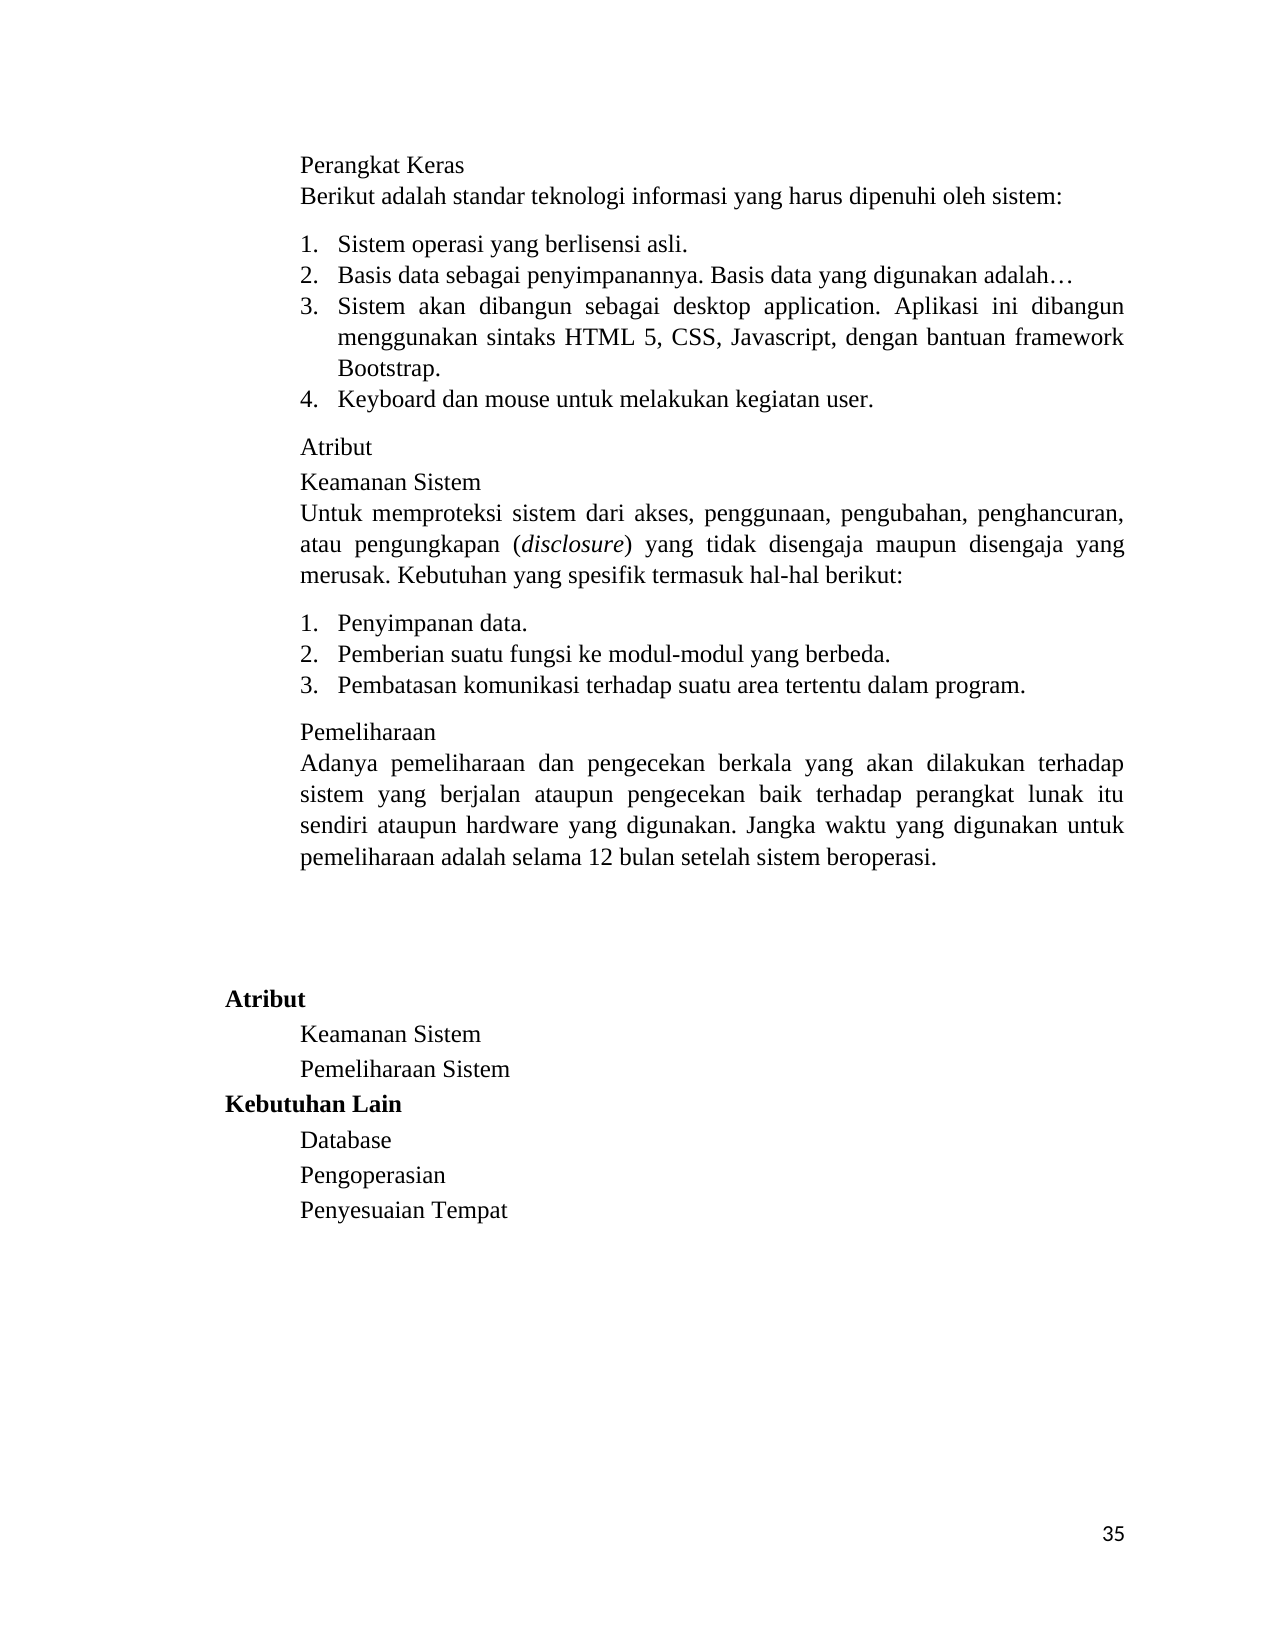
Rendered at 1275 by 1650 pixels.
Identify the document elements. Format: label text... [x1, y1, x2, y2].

subtitle Penyesuaian Tempat [300, 1195, 1125, 1224]
text Adanya pemeliharaan dan pengecekan berkala yang akan dilakukan terhadap sistem yang berjalan ataupun pengecekan baik terhadap perangkat lunak itu sendiri ataupun hardware yang digunakan. Jangka waktu yang digunakan untuk pemeliharaan adalah selama 12 bulan setelah sistem beroperasi. [300, 748, 1125, 870]
list Pemberian suatu fungsi ke modul-modul yang berbeda. [300, 639, 1125, 667]
subtitle Atribut [225, 984, 1125, 1013]
list Sistem akan dibangun sebagai desktop application. Aplikasi ini dibangun menggunakan sintaks HTML 5, CSS, Javascript, dengan bantuan framework Bootstrap. [300, 291, 1125, 382]
subtitle Pengoperasian [300, 1160, 1125, 1189]
subtitle Atribut [300, 432, 1125, 460]
text Berikut adalah standar teknologi informasi yang harus dipenuhi oleh sistem: [225, 181, 1125, 210]
subtitle Keamanan Sistem [300, 1019, 1125, 1048]
subtitle Database [300, 1125, 1125, 1153]
list Pembatasan komunikasi terhadap suatu area tertentu dalam program. [300, 670, 1125, 698]
subtitle Pemeliharaan Sistem [300, 1054, 1125, 1083]
list Penyimpanan data. [300, 608, 1125, 636]
subtitle Pemeliharaan [300, 717, 1125, 746]
list Keyboard dan mouse untuk melakukan kegiatan user. [300, 384, 1125, 413]
text Untuk memproteksi sistem dari akses, penggunaan, pengubahan, penghancuran, atau pengungkapan (disclosure) yang tidak disengaja maupun disengaja yang merusak. Kebutuhan yang spesifik termasuk hal-hal berikut: [300, 498, 1125, 589]
list Basis data sebagai penyimpanannya. Basis data yang digunakan adalah… [300, 260, 1125, 288]
subtitle Perangkat Keras [300, 150, 1125, 179]
subtitle Keamanan Sistem [300, 467, 1125, 496]
list Sistem operasi yang berlisensi asli. [300, 229, 1125, 257]
subtitle Kebutuhan Lain [225, 1089, 1125, 1118]
